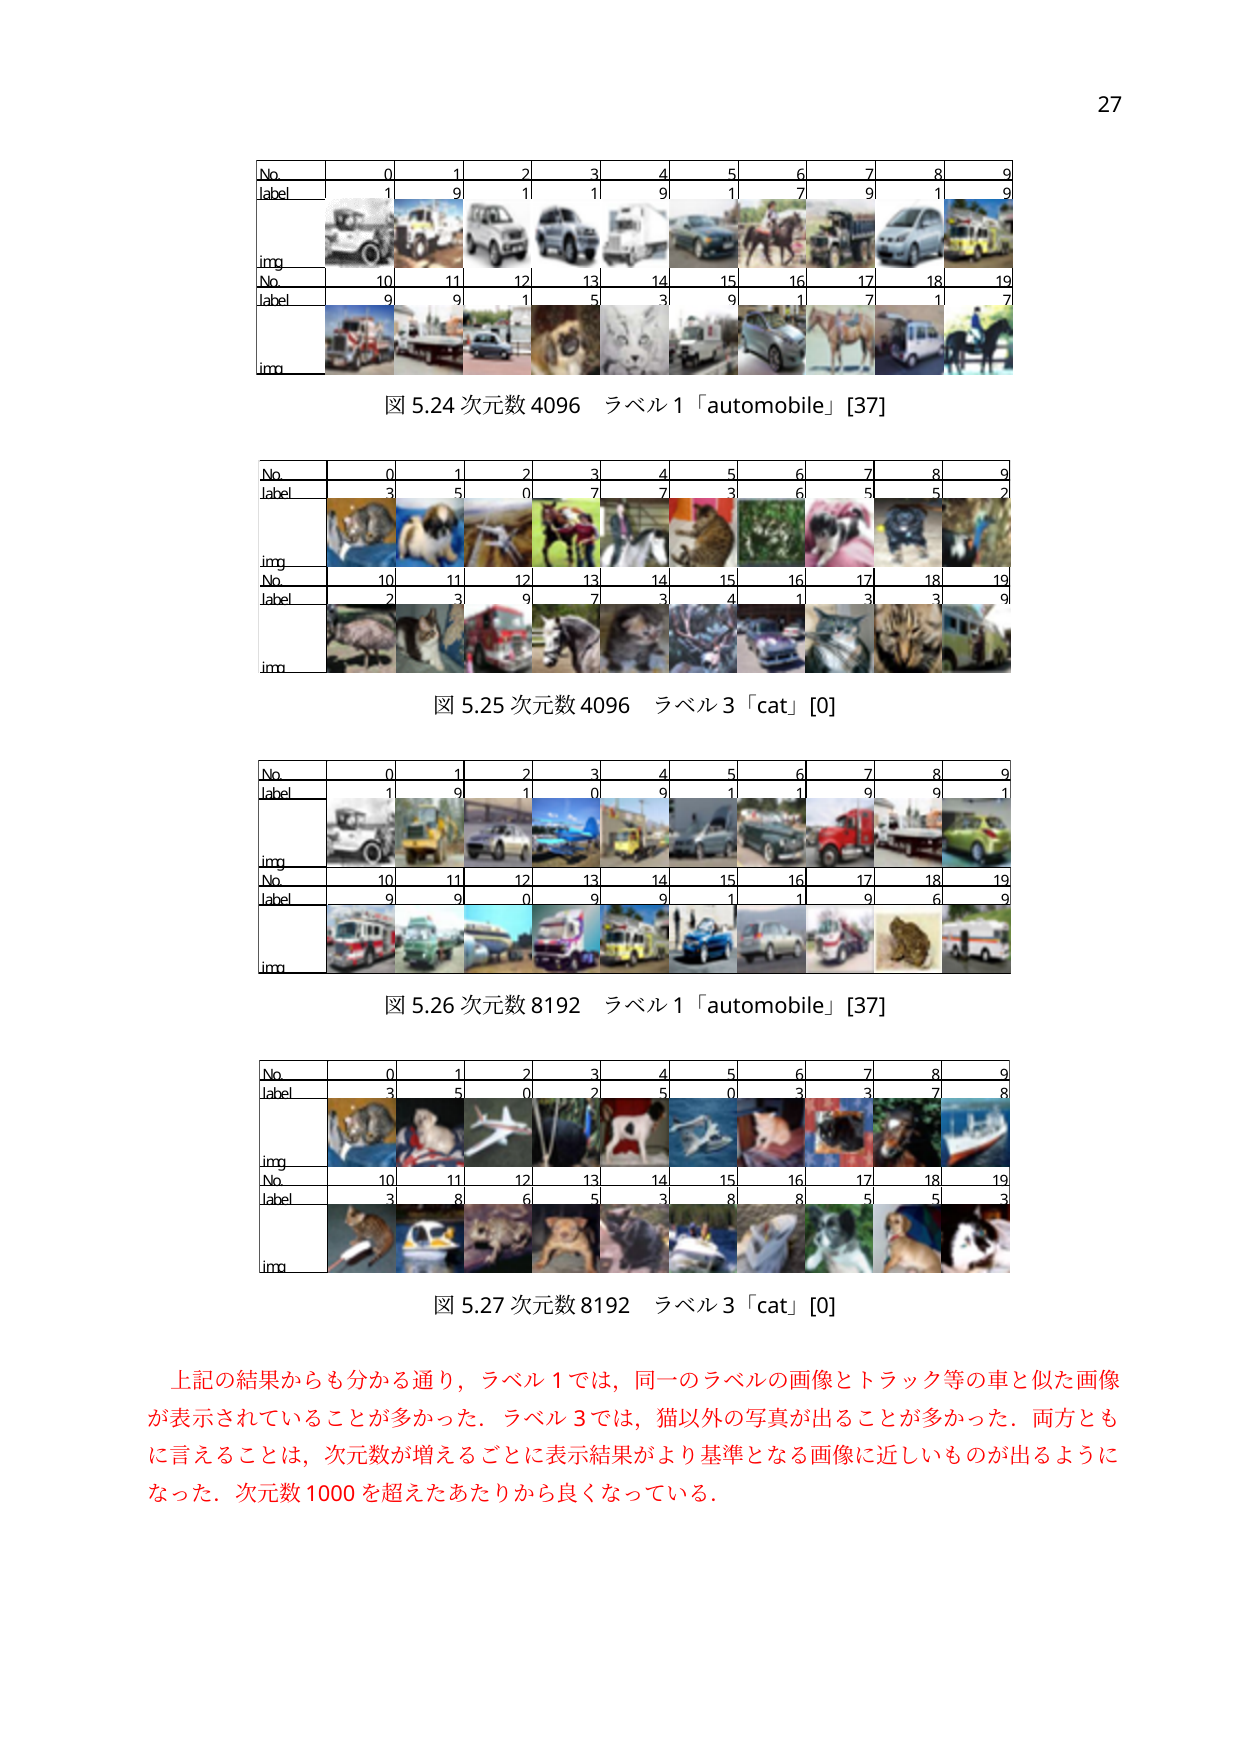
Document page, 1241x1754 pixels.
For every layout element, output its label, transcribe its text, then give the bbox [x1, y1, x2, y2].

text 上記の結果からも分かる通り，ラベル1では，同一のラベルの画像とトラック等の車と似た画像が表示されていることが多かった．ラベル3では，猫以外の写真が出ることが多かった．両方ともに言えることは，次元数が増えるごとに表示結果がより基準となる画像に近しいものが出るようになった．次元数1000を超えたあたりから良くなっている． [148, 1361, 1122, 1511]
